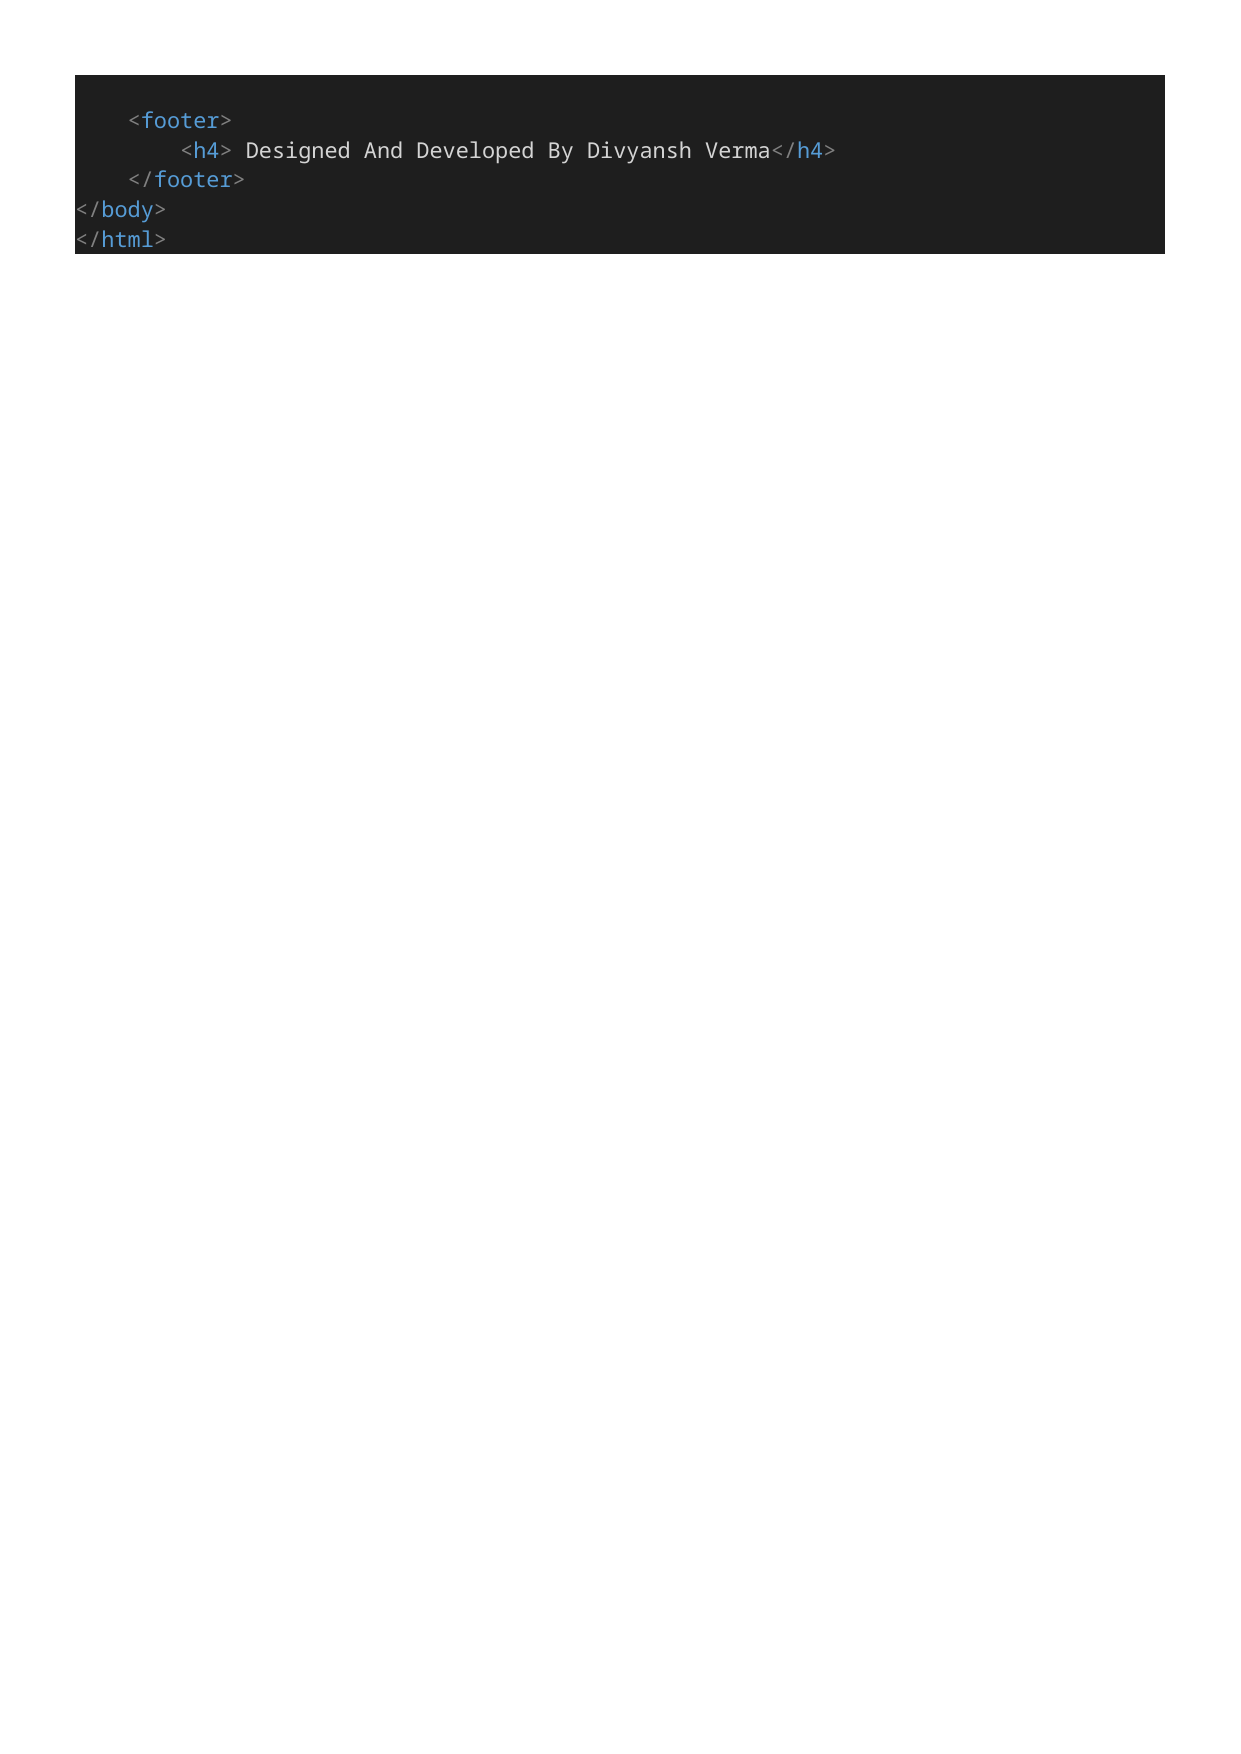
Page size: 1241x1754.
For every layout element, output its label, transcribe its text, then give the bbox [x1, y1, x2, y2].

text <h4> Designed And Developed By Divyansh Verma</h4> [75, 134, 1165, 164]
text </footer> [75, 164, 1165, 194]
text </body> [75, 194, 1165, 224]
text </html> [75, 224, 1165, 254]
text <footer> [75, 105, 1165, 134]
